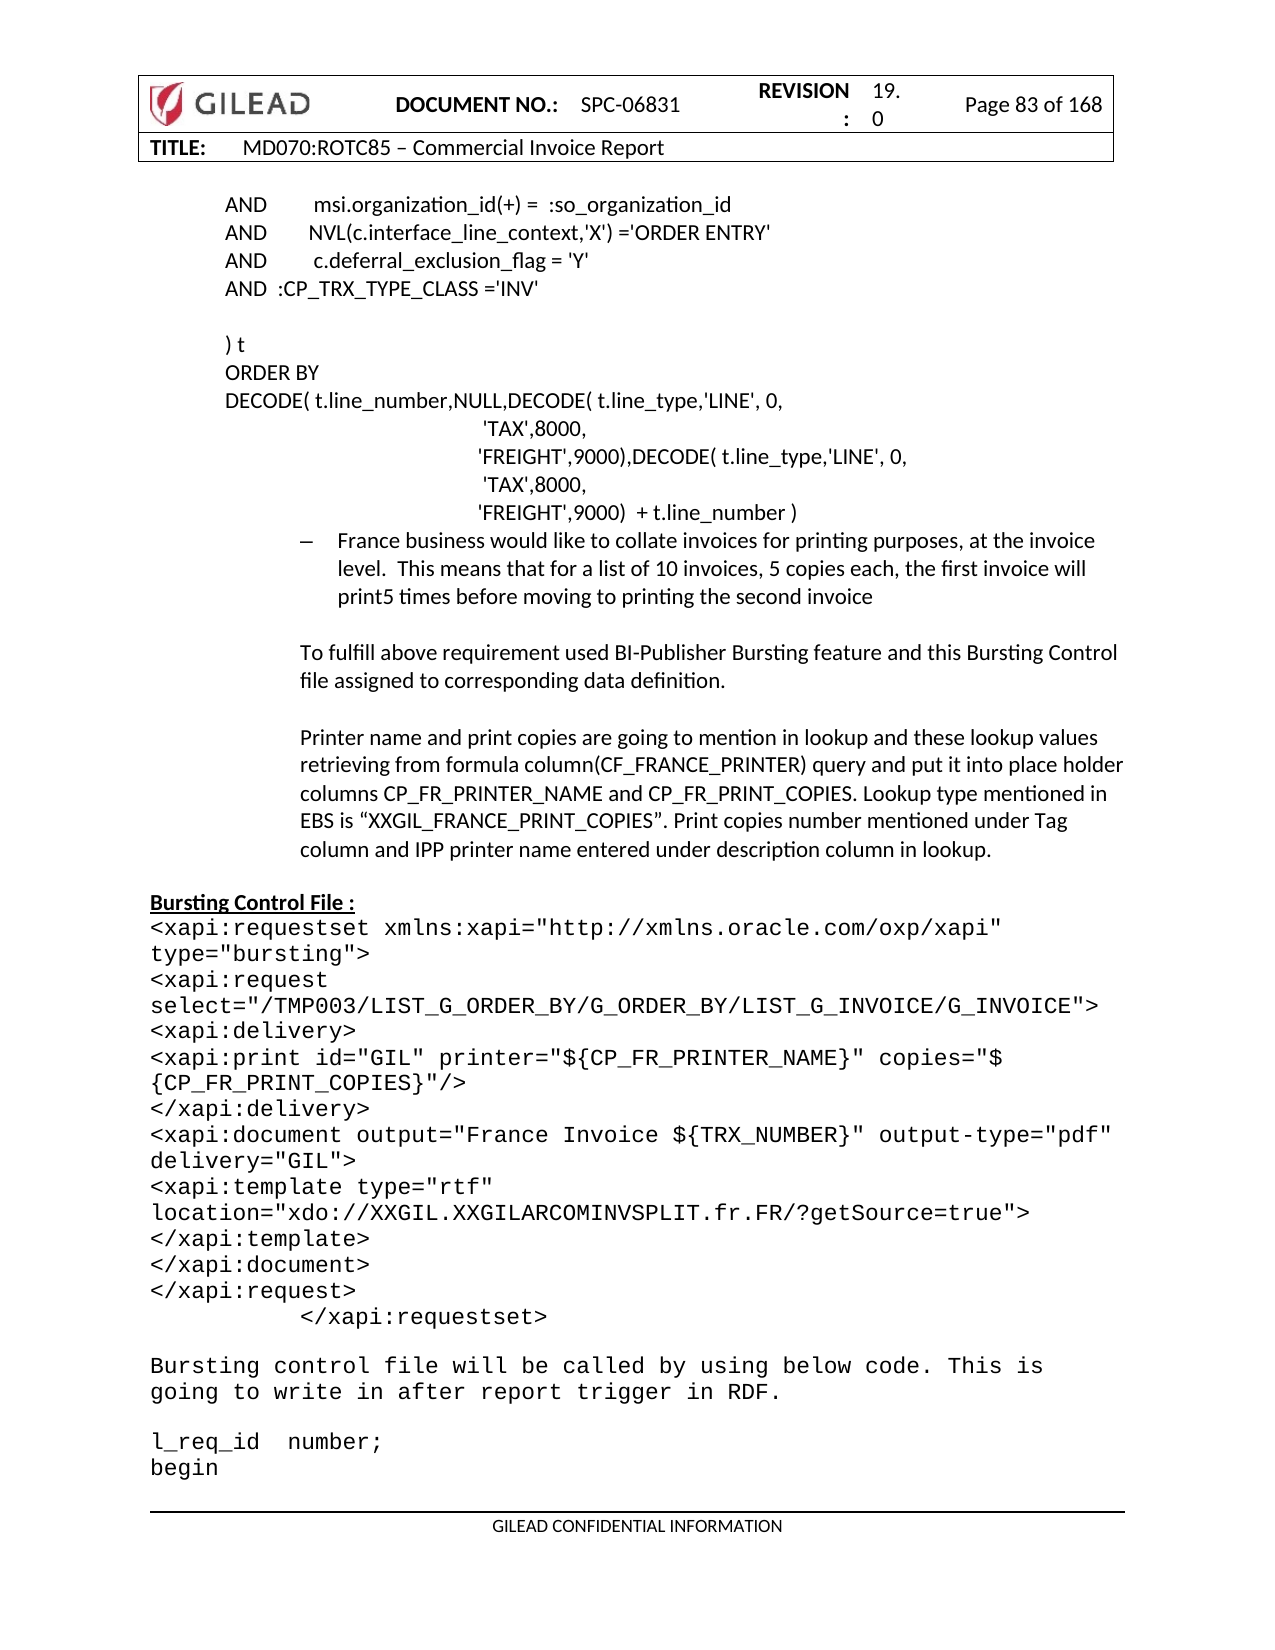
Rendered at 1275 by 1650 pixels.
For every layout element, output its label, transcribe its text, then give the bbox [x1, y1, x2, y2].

text </xapi:request> [150, 1279, 1125, 1305]
text <xapi:print id="GIL" printer="${CP_FR_PRINTER_NAME}" copies="${CP_FR_PRINT_COPIES}"/> [150, 1046, 1125, 1098]
text </xapi:document> [150, 1253, 1125, 1279]
text Bursting control file will be called by using below code. This is going to write in after report trigger in RDF. [150, 1355, 1125, 1407]
text </xapi:requestset> [300, 1305, 1125, 1331]
list France business would like to collate invoices for printing purposes, at the invoice level. This means that for a list of 10 invoices, 5 copies each, the first invoice will print5 times before moving to printing the second invoice [300, 526, 1125, 611]
text AND :CP_TRX_TYPE_CLASS ='INV' [225, 274, 1125, 302]
text AND NVL(c.interface_line_context,'X') ='ORDER ENTRY' [225, 218, 1125, 246]
text AND msi.organization_id(+) = :so_organization_id [225, 190, 1125, 218]
text <xapi:document output="France Invoice ${TRX_NUMBER}" output-type="pdf" delivery="GIL"> [150, 1124, 1125, 1176]
text ORDER BY [225, 358, 1125, 386]
text AND c.deferral_exclusion_flag = 'Y' [225, 246, 1125, 274]
text To fulfill above requirement used BI-Publisher Bursting feature and this Bursting Control file assigned to corresponding data definition. [300, 638, 1125, 694]
text 'FREIGHT',9000),DECODE( t.line_type,'LINE', 0, [225, 442, 1125, 470]
text l_req_id number; [150, 1430, 1125, 1456]
picture [150, 82, 310, 126]
text </xapi:template> [150, 1227, 1125, 1253]
text <xapi:request select="/TMP003/LIST_G_ORDER_BY/G_ORDER_BY/LIST_G_INVOICE/G_INVOICE"> [150, 968, 1125, 1020]
text begin [150, 1456, 1125, 1482]
text ) t [225, 330, 1125, 358]
text Bursting Control File : [150, 888, 1125, 916]
text </xapi:delivery> [150, 1098, 1125, 1124]
text 'TAX',8000, [225, 414, 1125, 442]
text Printer name and print copies are going to mention in lookup and these lookup values retrieving from formula column(CF_FRANCE_PRINTER) query and put it into place holder columns CP_FR_PRINTER_NAME and CP_FR_PRINT_COPIES. Lookup type mentioned in EBS is “XXGIL_FRANCE_PRINT_COPIES”. Print copies number mentioned under Tag column and IPP printer name entered under description column in lookup. [300, 723, 1125, 863]
text 'TAX',8000, [225, 470, 1125, 498]
text DECODE( t.line_number,NULL,DECODE( t.line_type,'LINE', 0, [225, 386, 1125, 414]
text <xapi:template type="rtf" location="xdo://XXGIL.XXGILARCOMINVSPLIT.fr.FR/?getSource=true"> [150, 1176, 1125, 1227]
text <xapi:delivery> [150, 1020, 1125, 1046]
text 'FREIGHT',9000) + t.line_number ) [225, 498, 1125, 526]
text <xapi:requestset xmlns:xapi="http://xmlns.oracle.com/oxp/xapi" type="bursting"> [150, 916, 1125, 968]
